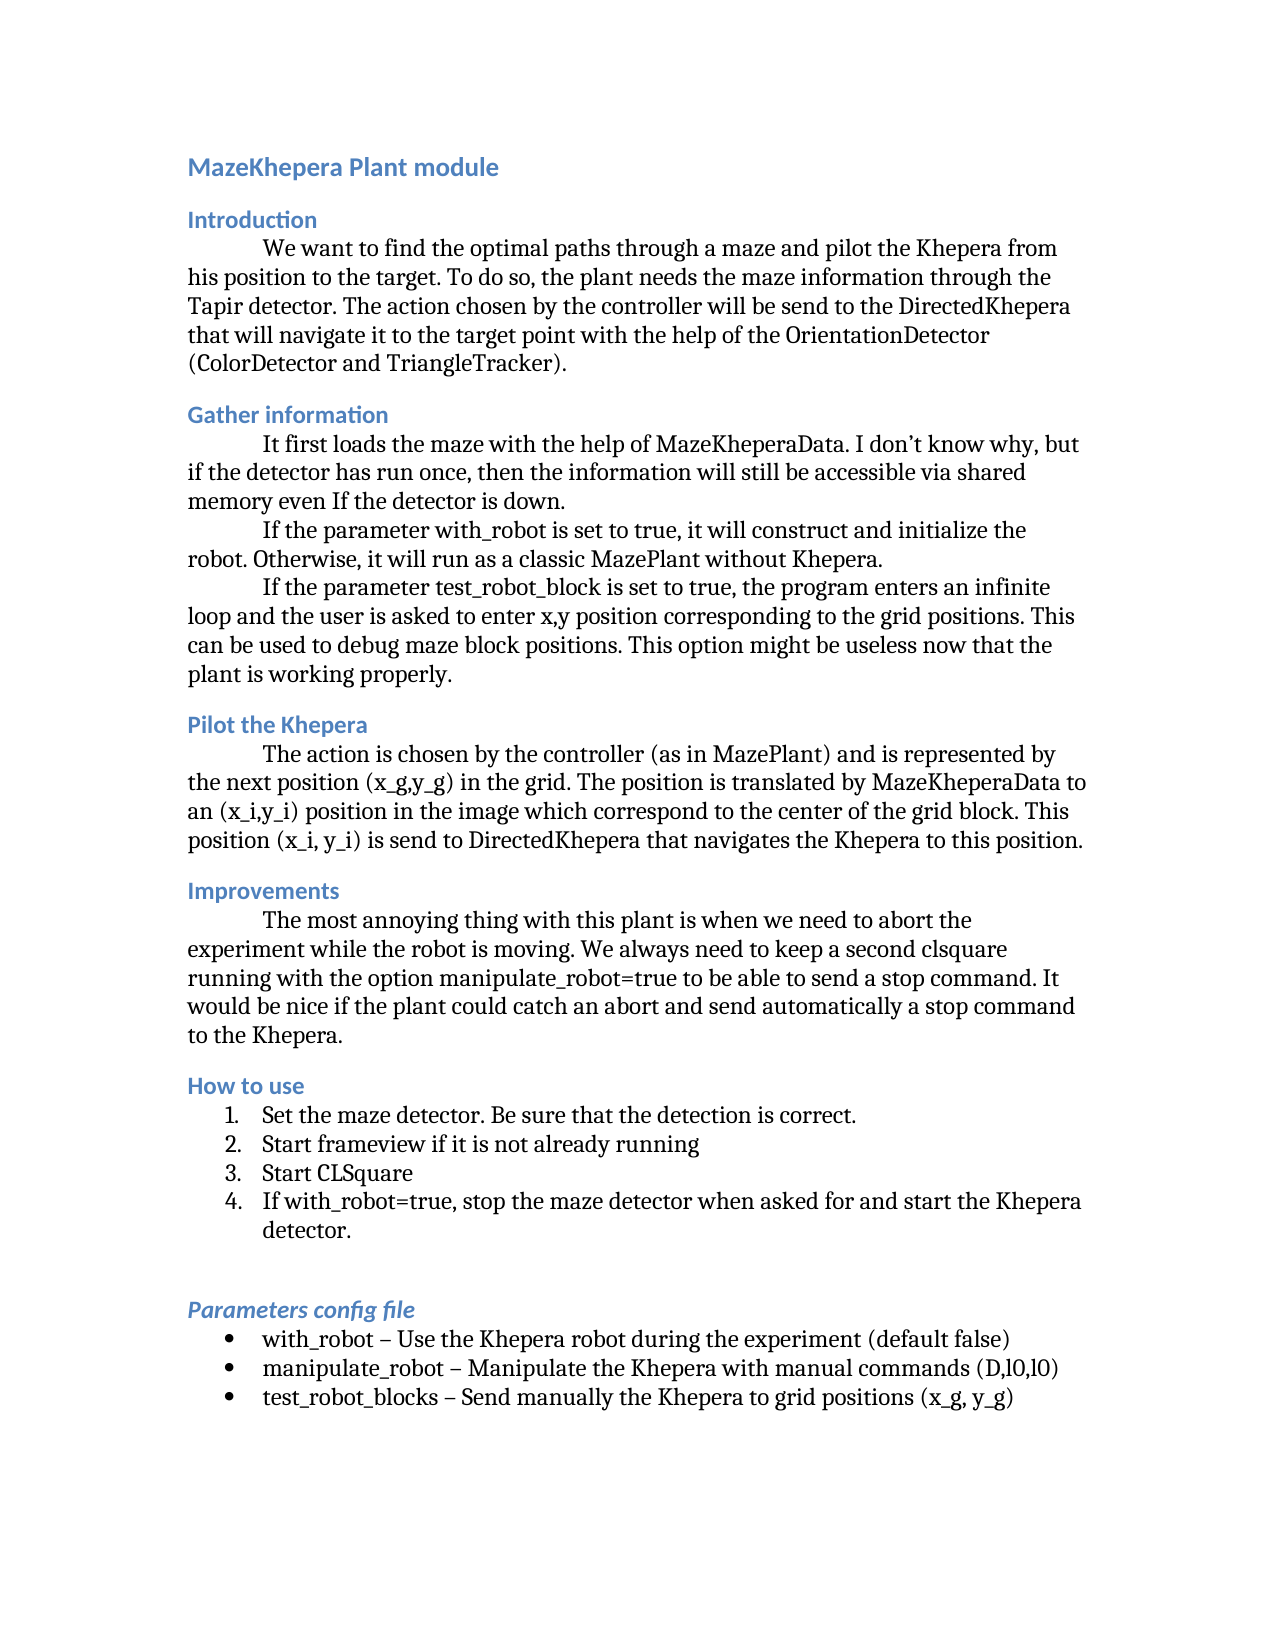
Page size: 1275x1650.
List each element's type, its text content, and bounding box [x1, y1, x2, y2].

subtitle Parameters config file [187, 1294, 1087, 1325]
list test_robot_blocks – Send manually the Khepera to grid positions (x_g, y_g) [225, 1382, 1087, 1411]
list Start frameview if it is not already running [225, 1130, 1087, 1158]
subtitle How to use [187, 1071, 1087, 1101]
subtitle MazeKhepera Plant module [187, 150, 1087, 183]
list manipulate_robot – Manipulate the Khepera with manual commands (D,l0,l0) [225, 1354, 1087, 1382]
list Set the maze detector. Be sure that the detection is correct. [225, 1101, 1087, 1130]
list If with_robot=true, stop the maze detector when asked for and start the Khepera detector. [225, 1187, 1087, 1245]
text If the parameter with_robot is set to true, it will construct and initialize the robot. Otherwise, it will run as a classic MazePlant without Khepera. [187, 516, 1087, 573]
subtitle Gather information [187, 399, 1087, 429]
text The most annoying thing with this plant is when we need to abort the experiment while the robot is moving. We always need to keep a second clsquare running with the option manipulate_robot=true to be able to send a stop command. It would be nice if the plant could catch an abort and send automatically a stop command to the Khepera. [187, 906, 1087, 1050]
text If the parameter test_robot_block is set to true, the program enters an infinite loop and the user is asked to enter x,y position corresponding to the grid positions. This can be used to debug maze block positions. This option might be useless now that the plant is working properly. [187, 573, 1087, 688]
list with_robot – Use the Khepera robot during the experiment (default false) [225, 1325, 1087, 1354]
subtitle Introduction [187, 204, 1087, 234]
list Start CLSquare [225, 1158, 1087, 1187]
text The action is chosen by the controller (as in MazePlant) and is represented by the next position (x_g,y_g) in the grid. The position is translated by MazeKheperaData to an (x_i,y_i) position in the image which correspond to the center of the grid block. This position (x_i, y_i) is send to DirectedKhepera that navigates the Khepera to this position. [187, 739, 1087, 854]
subtitle Pilot the Khepera [187, 709, 1087, 739]
text We want to find the optimal paths through a maze and pilot the Khepera from his position to the target. To do so, the plant needs the maze information through the Tapir detector. The action chosen by the controller will be send to the DirectedKhepera that will navigate it to the target point with the help of the OrientationDetector (ColorDetector and TriangleTracker). [187, 234, 1087, 378]
subtitle Improvements [187, 875, 1087, 906]
text It first loads the maze with the help of MazeKheperaData. I don’t know why, but if the detector has run once, then the information will still be accessible via shared memory even If the detector is down. [187, 429, 1087, 516]
